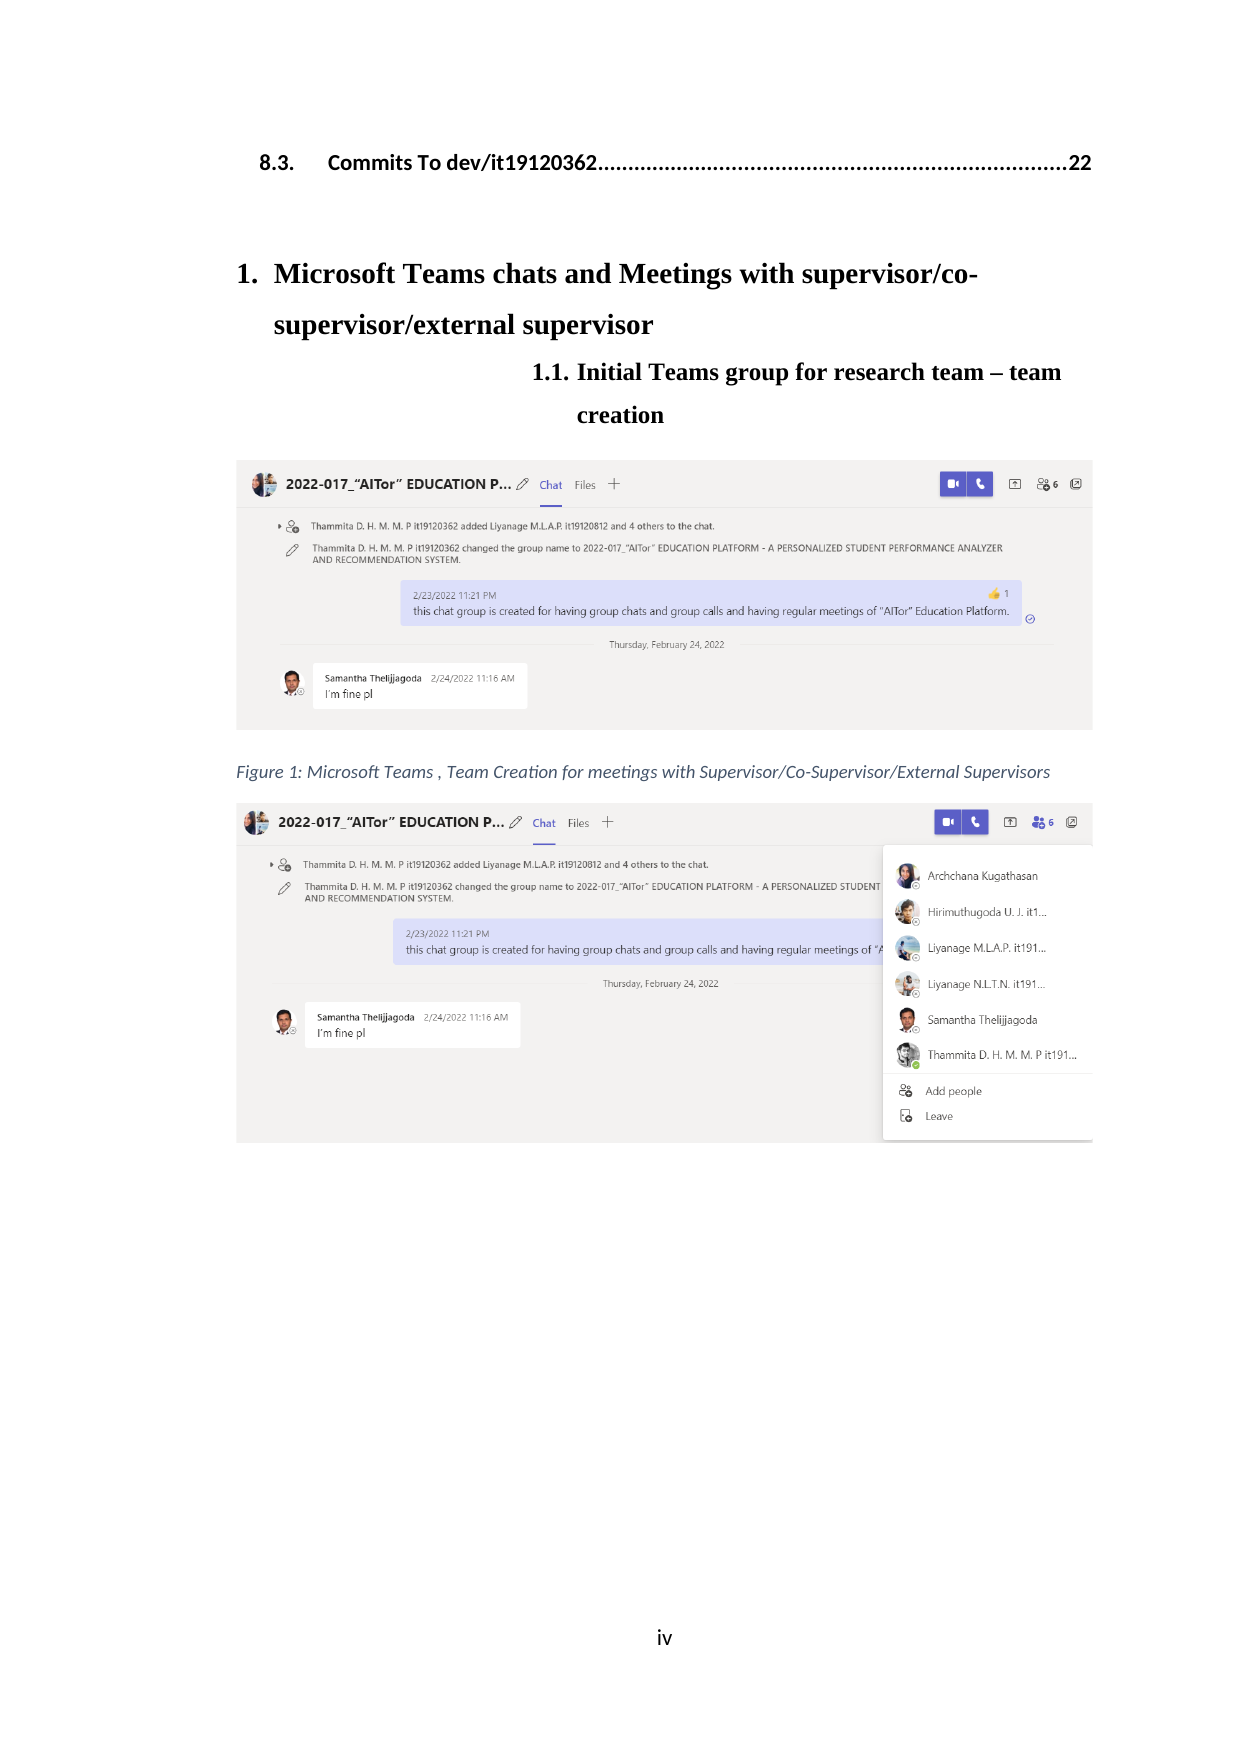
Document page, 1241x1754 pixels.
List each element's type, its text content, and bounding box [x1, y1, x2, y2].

picture [236, 803, 1093, 1143]
subtitle Initial Teams group for research team – team creation [532, 357, 1092, 429]
picture [236, 460, 1093, 730]
subtitle Microsoft Teams chats and Meetings with supervisor/co-supervisor/external supervisor [236, 257, 1092, 341]
